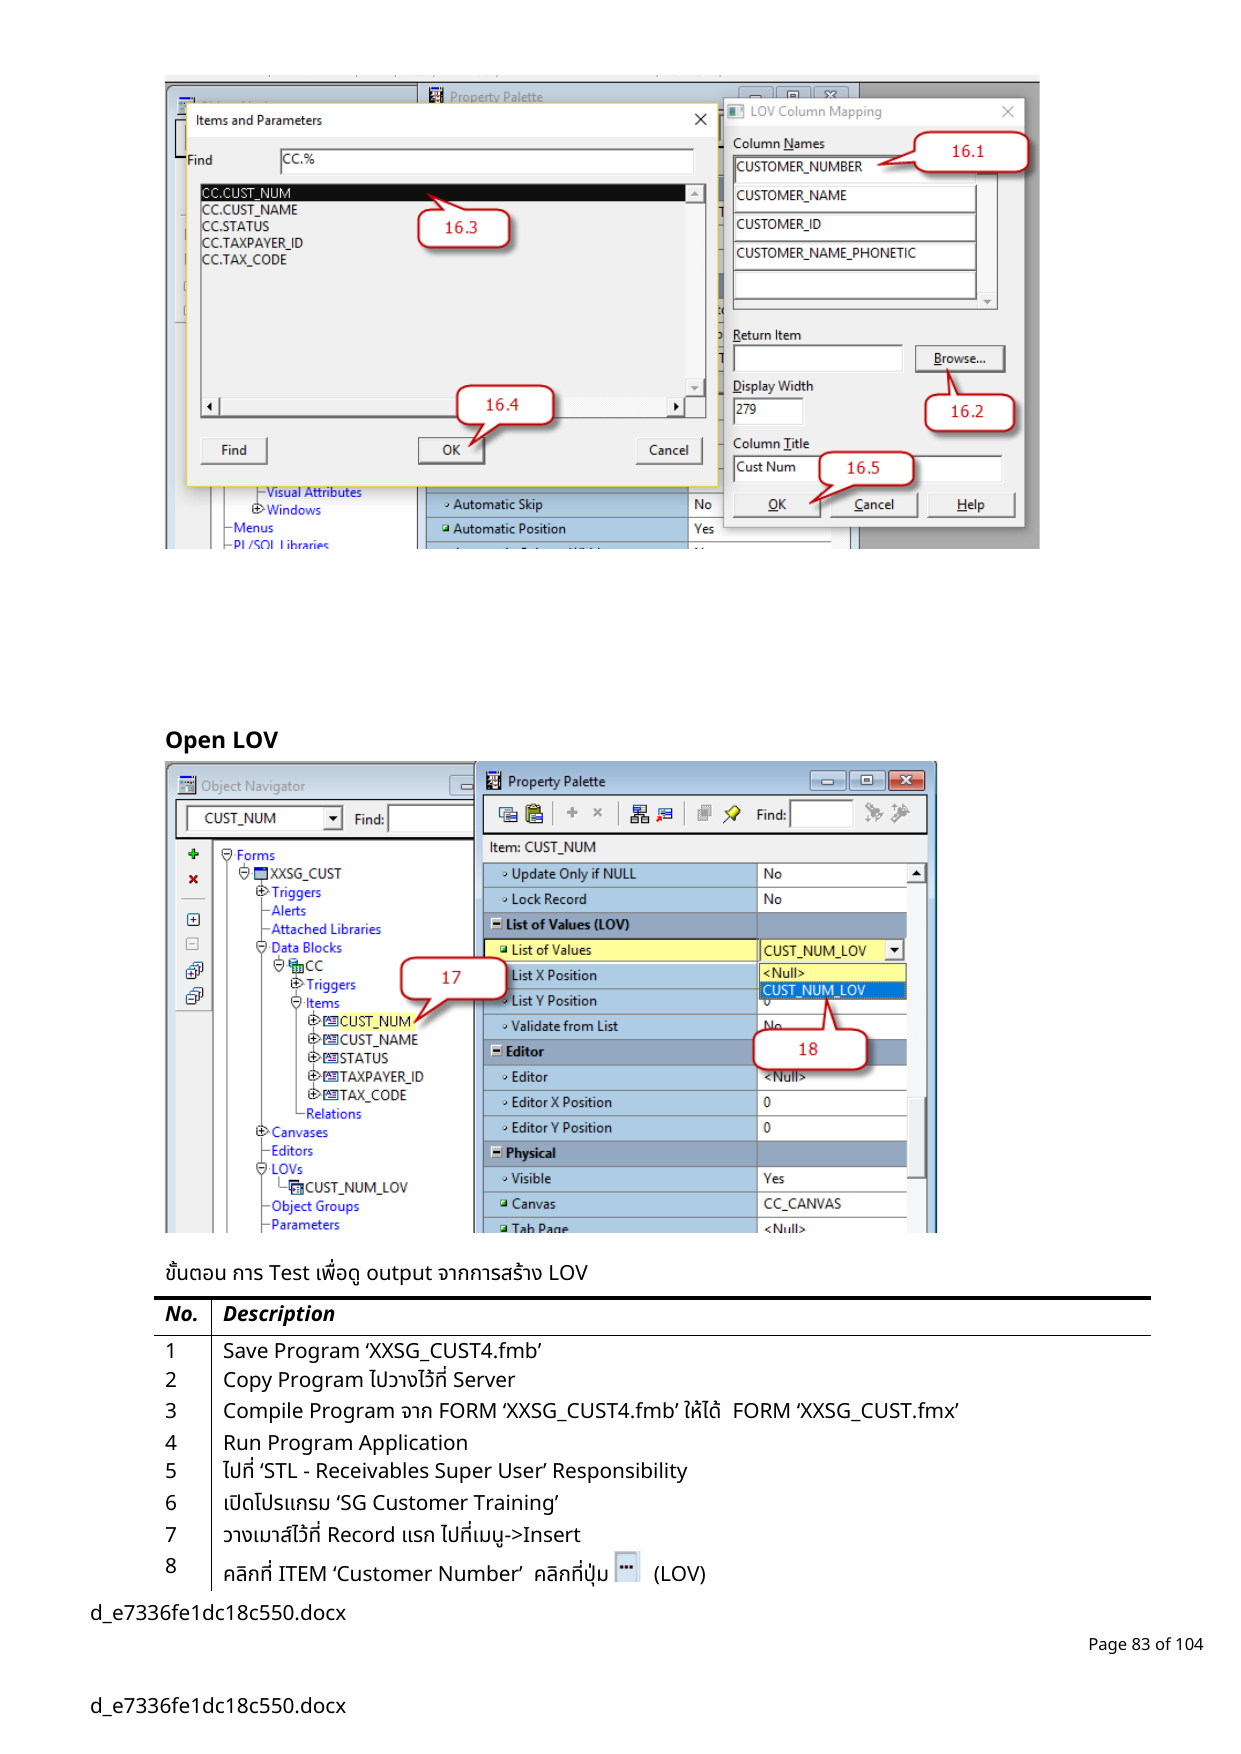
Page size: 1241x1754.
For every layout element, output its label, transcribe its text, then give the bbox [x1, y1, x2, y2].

table_cell เปิดโปรแกรม ‘SG Customer Training’ [212, 1488, 1151, 1520]
table_cell วางเมาส์ไว้ที่ Record แรก ไปที่เมนู->Insert [212, 1520, 1151, 1552]
picture [614, 1551, 641, 1582]
picture [164, 761, 938, 1233]
table_cell 4 [154, 1428, 211, 1457]
table_cell ไปที่ ‘STL - Receivables Super User’ Responsibility [212, 1457, 1151, 1488]
table_cell 8 [154, 1552, 211, 1591]
text ขั้นตอน การ Test เพื่อดู output จากการสร้าง LOV [90, 1258, 1165, 1290]
table_cell Save Program ‘XXSG_CUST4.fmb’ [212, 1336, 1151, 1365]
text Open LOV [165, 724, 1165, 755]
table_cell 1 [154, 1336, 211, 1365]
table_cell 5 [154, 1457, 211, 1488]
table_cell 3 [154, 1396, 211, 1428]
table_cell 6 [154, 1488, 211, 1520]
picture [164, 75, 1040, 549]
table_cell คลิกที่ ITEM ‘Customer Number’ คลิกที่ปุ่ม (LOV) [212, 1552, 1151, 1591]
table_cell Copy Program ไปวางไว้ที่ Server [212, 1365, 1151, 1396]
table_cell Run Program Application [212, 1428, 1151, 1457]
table_cell Compile Program จาก FORM ‘XXSG_CUST4.fmb’ ให้ได้ FORM ‘XXSG_CUST.fmx’ [212, 1396, 1151, 1428]
table_cell 7 [154, 1520, 211, 1552]
table_header No. [154, 1300, 211, 1335]
table_cell 2 [154, 1365, 211, 1396]
table_header Description [212, 1300, 1151, 1335]
